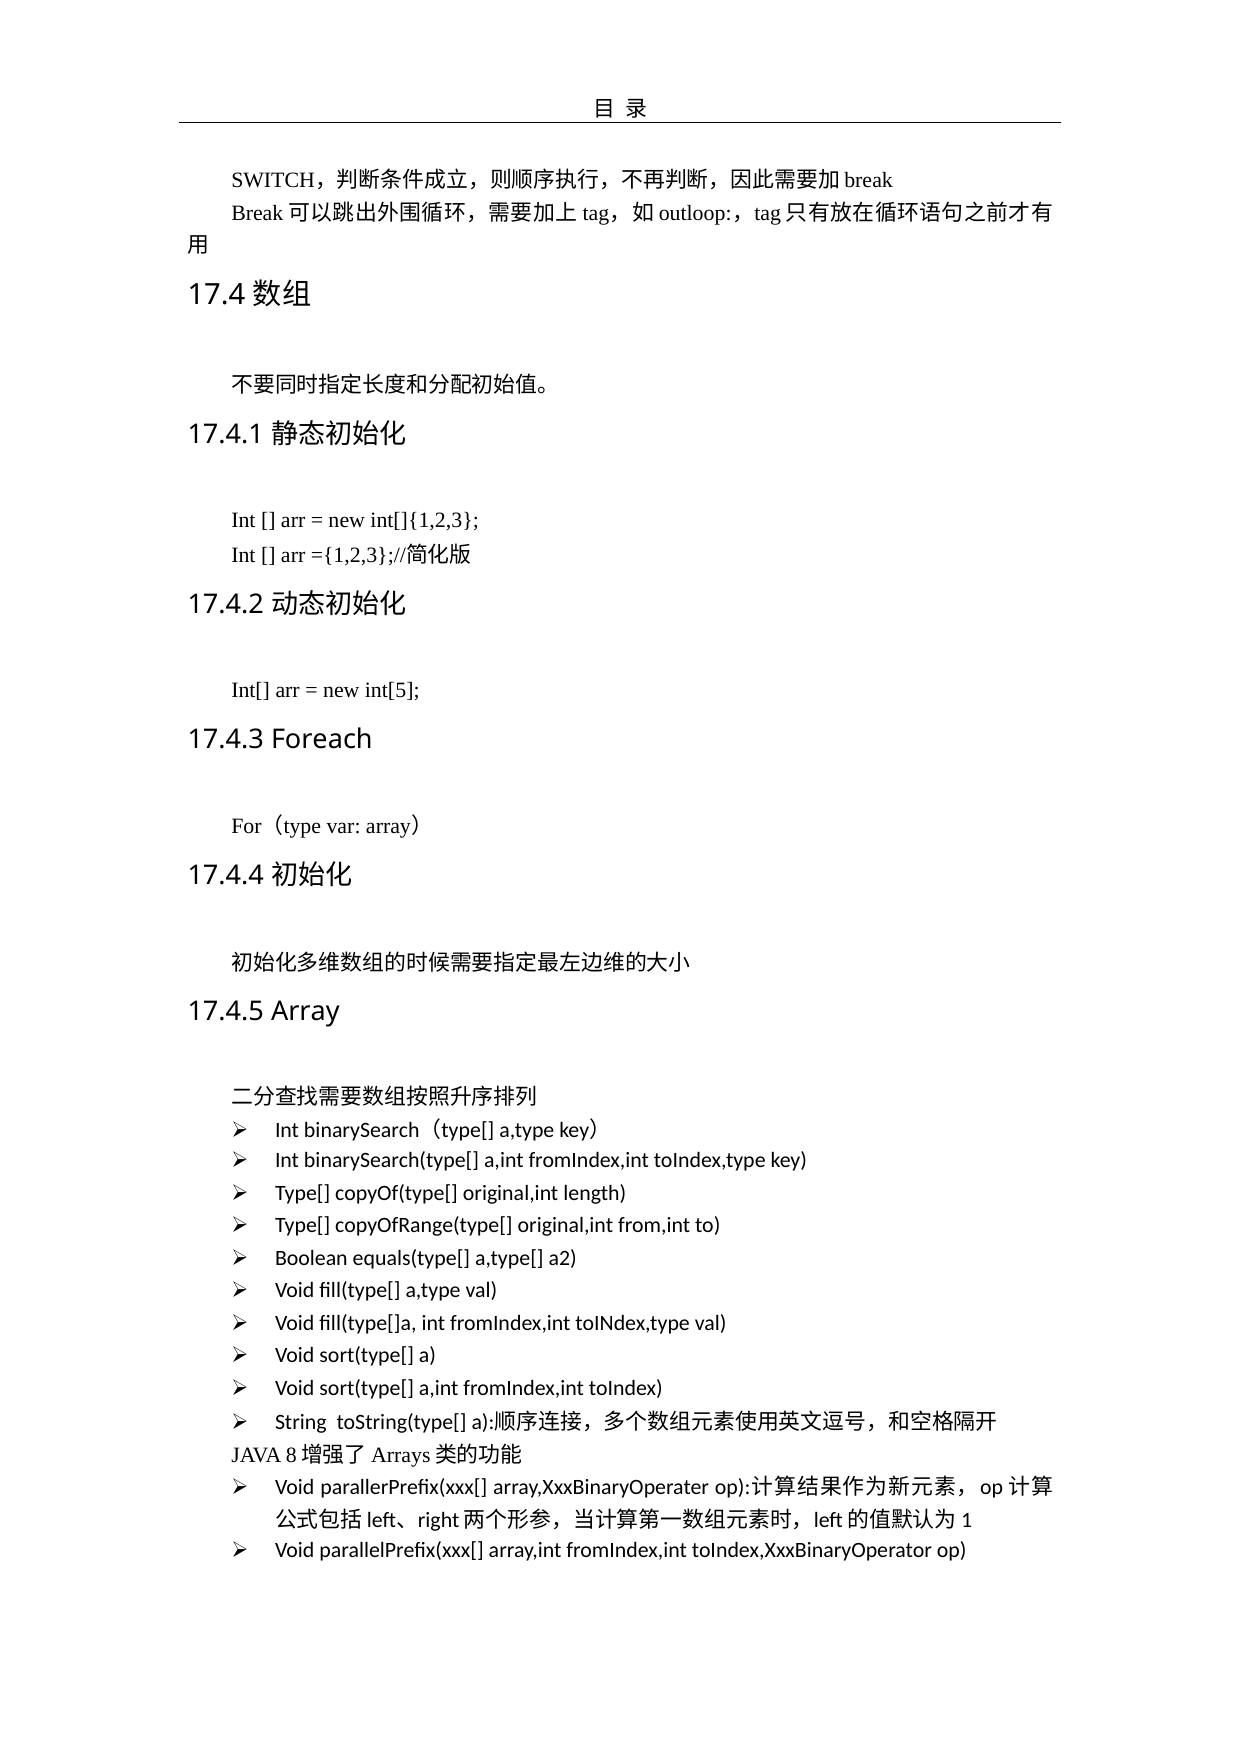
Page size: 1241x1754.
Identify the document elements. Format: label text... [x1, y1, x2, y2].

list Void sort(type[] a) [231, 1339, 1053, 1371]
text 初始化多维数组的时候需要指定最左边维的大小 [187, 944, 1053, 977]
text 二分查找需要数组按照升序排列 [187, 1079, 1053, 1111]
subtitle 数组 [187, 259, 1053, 324]
list Int binarySearch（type[] a,type key） [231, 1111, 1053, 1144]
list Void fill(type[] a,type val) [231, 1274, 1053, 1306]
subtitle 动态初始化 [187, 569, 1053, 634]
text Int [] arr ={1,2,3};//简化版 [187, 536, 1053, 569]
list String toString(type[] a):顺序连接，多个数组元素使用英文逗号，和空格隔开 [231, 1404, 1053, 1436]
list Void sort(type[] a,int fromIndex,int toIndex) [231, 1371, 1053, 1404]
subtitle Foreach [187, 706, 1053, 771]
list Void fill(type[]a, int fromIndex,int toINdex,type val) [231, 1306, 1053, 1339]
subtitle 初始化 [187, 840, 1053, 905]
list Void parallerPrefix(xxx[] array,XxxBinaryOperater op):计算结果作为新元素，op计算公式包括left、right两个形参，当计算第一数组元素时，left的值默认为1 [231, 1469, 1053, 1534]
list Type[] copyOfRange(type[] original,int from,int to) [231, 1209, 1053, 1241]
text SWITCH，判断条件成立，则顺序执行，不再判断，因此需要加break [187, 162, 1053, 194]
list Void parallelPrefix(xxx[] array,int fromIndex,int toIndex,XxxBinaryOperator op) [231, 1534, 1053, 1566]
text Int[] arr = new int[5]; [187, 673, 1053, 706]
text Int [] arr = new int[]{1,2,3}; [187, 504, 1053, 536]
text For（type var: array） [187, 807, 1053, 840]
text JAVA 8增强了Arrays类的功能 [231, 1436, 1053, 1469]
subtitle Array [187, 977, 1053, 1042]
text 不要同时指定长度和分配初始值。 [187, 367, 1053, 399]
list Int binarySearch(type[] a,int fromIndex,int toIndex,type key) [231, 1144, 1053, 1176]
text Break可以跳出外围循环，需要加上tag，如outloop:，tag只有放在循环语句之前才有用 [187, 194, 1053, 259]
list Type[] copyOf(type[] original,int length) [231, 1176, 1053, 1209]
subtitle 静态初始化 [187, 399, 1053, 464]
list Boolean equals(type[] a,type[] a2) [231, 1241, 1053, 1274]
